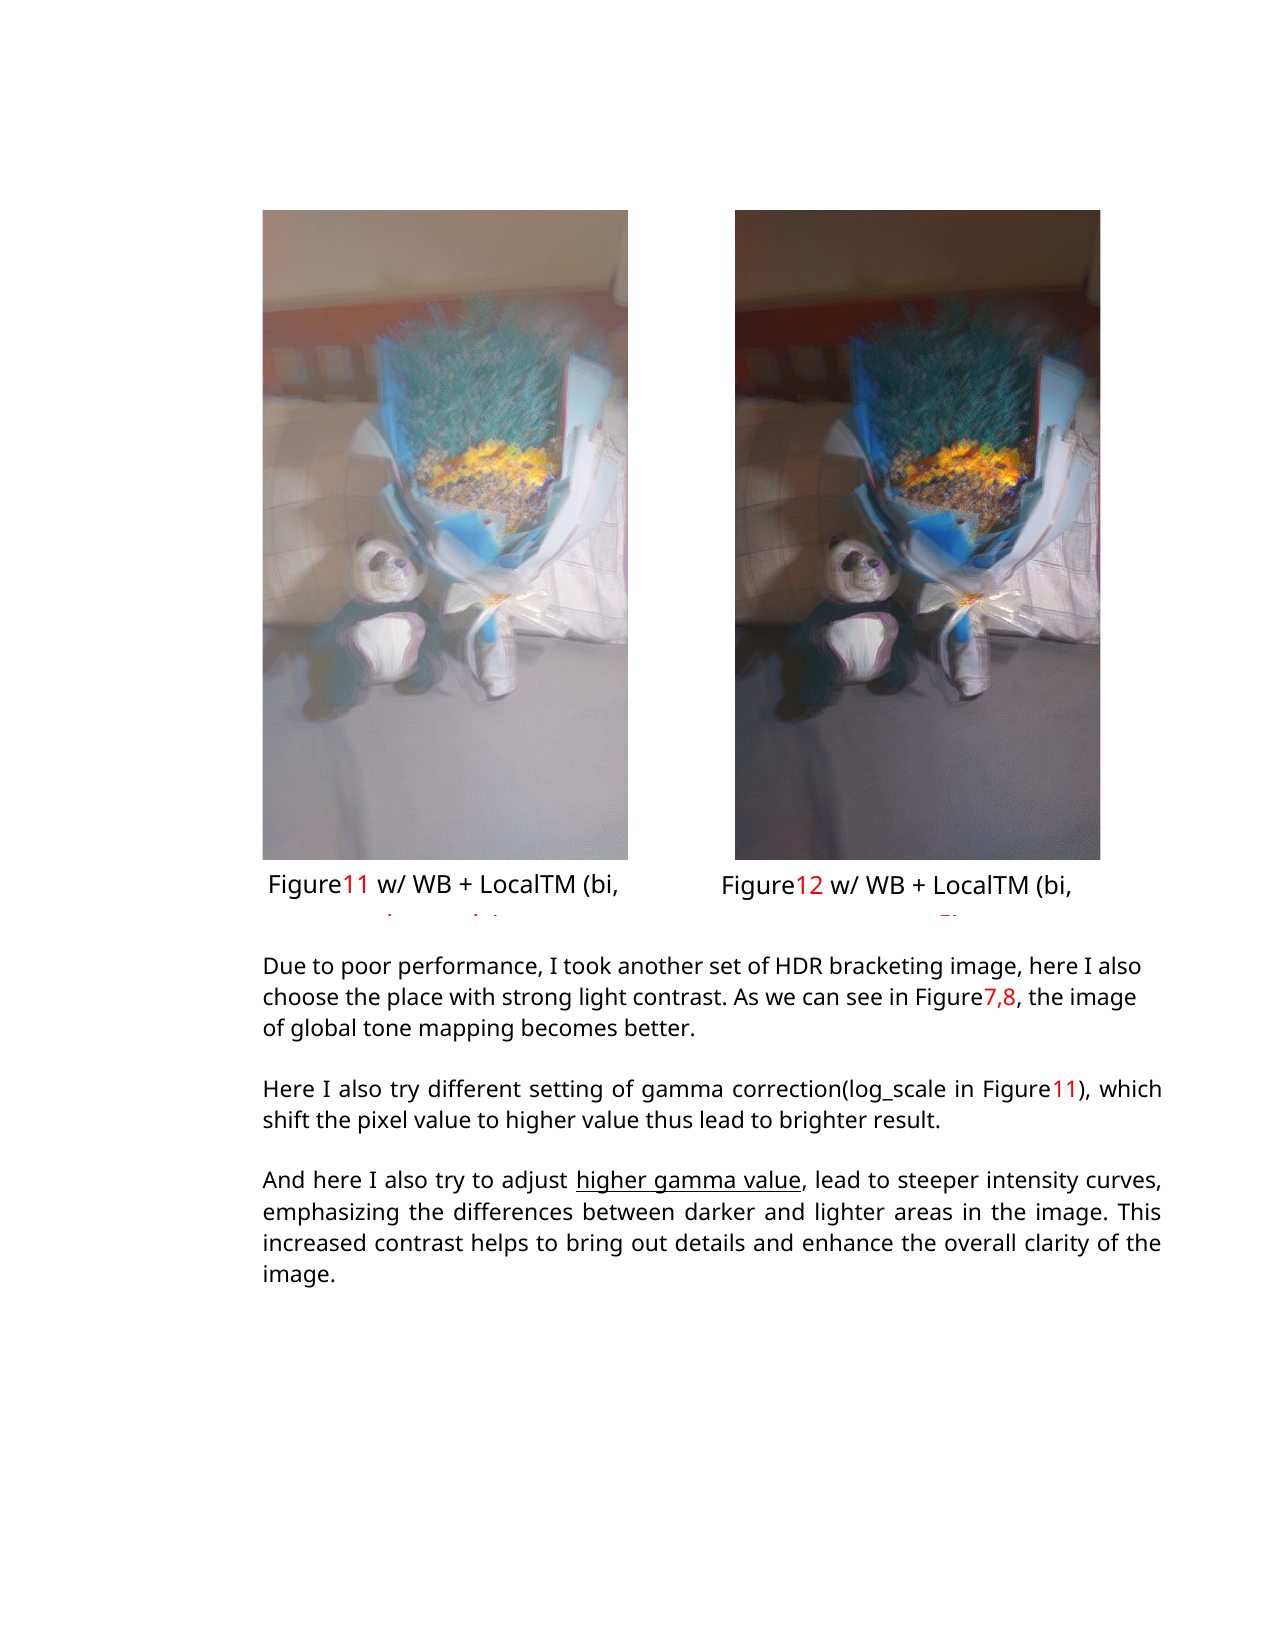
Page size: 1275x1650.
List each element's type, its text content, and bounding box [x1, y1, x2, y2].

text Due to poor performance, I took another set of HDR bracketing image, here I also choose the place with strong light contrast. As we can see in Figure7,8, the image of global tone mapping becomes better. [262, 949, 1162, 1043]
picture [262, 210, 628, 860]
text Here I also try different setting of gamma correction(log_scale in Figure11), which shift the pixel value to higher value thus lead to brighter result. [262, 1072, 1162, 1135]
picture [735, 210, 1101, 860]
text And here I also try to adjust higher gamma value, lead to steeper intensity curves, emphasizing the differences between darker and lighter areas in the image. This increased contrast helps to bring out details and enhance the overall clarity of the image. [262, 1164, 1162, 1289]
